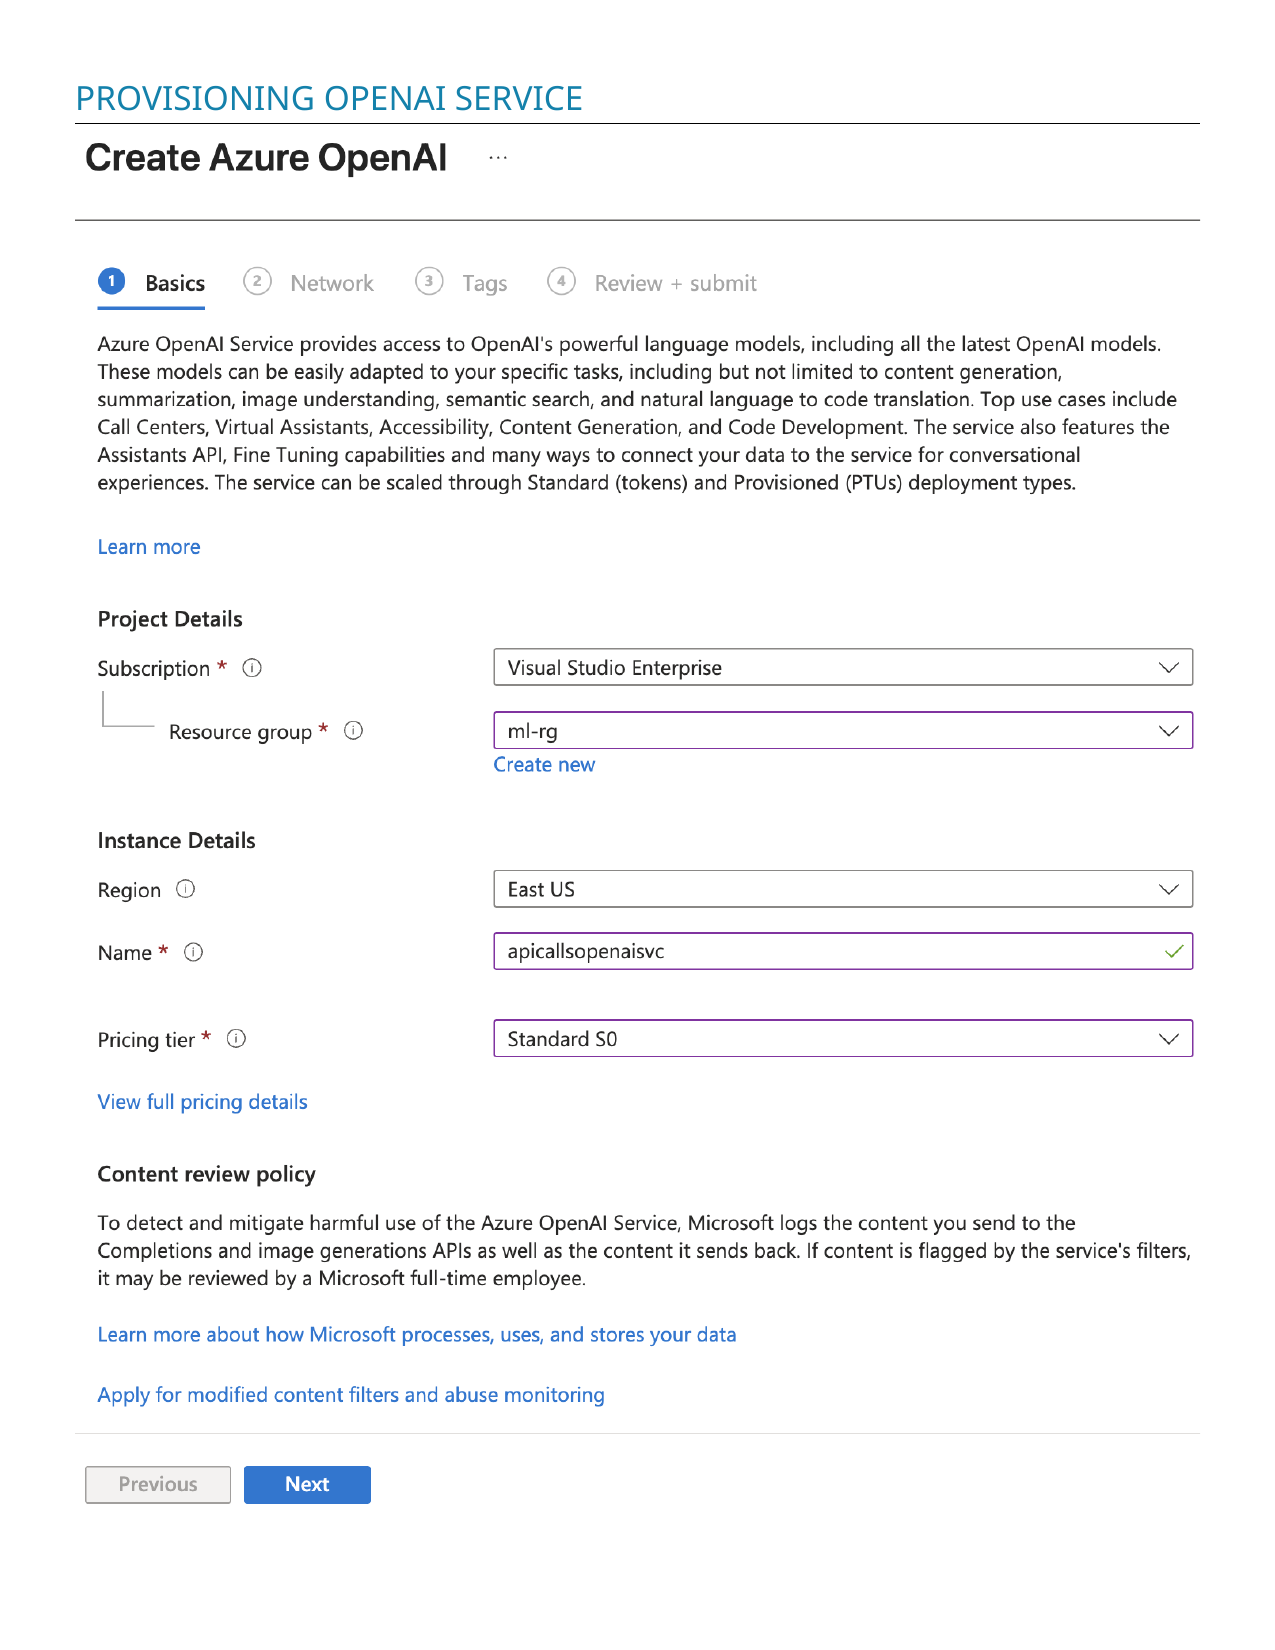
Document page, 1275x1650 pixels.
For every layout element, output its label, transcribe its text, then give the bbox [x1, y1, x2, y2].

picture [75, 132, 1200, 1532]
subtitle PROVISIONING OPENAI SERVICE [75, 75, 1200, 123]
